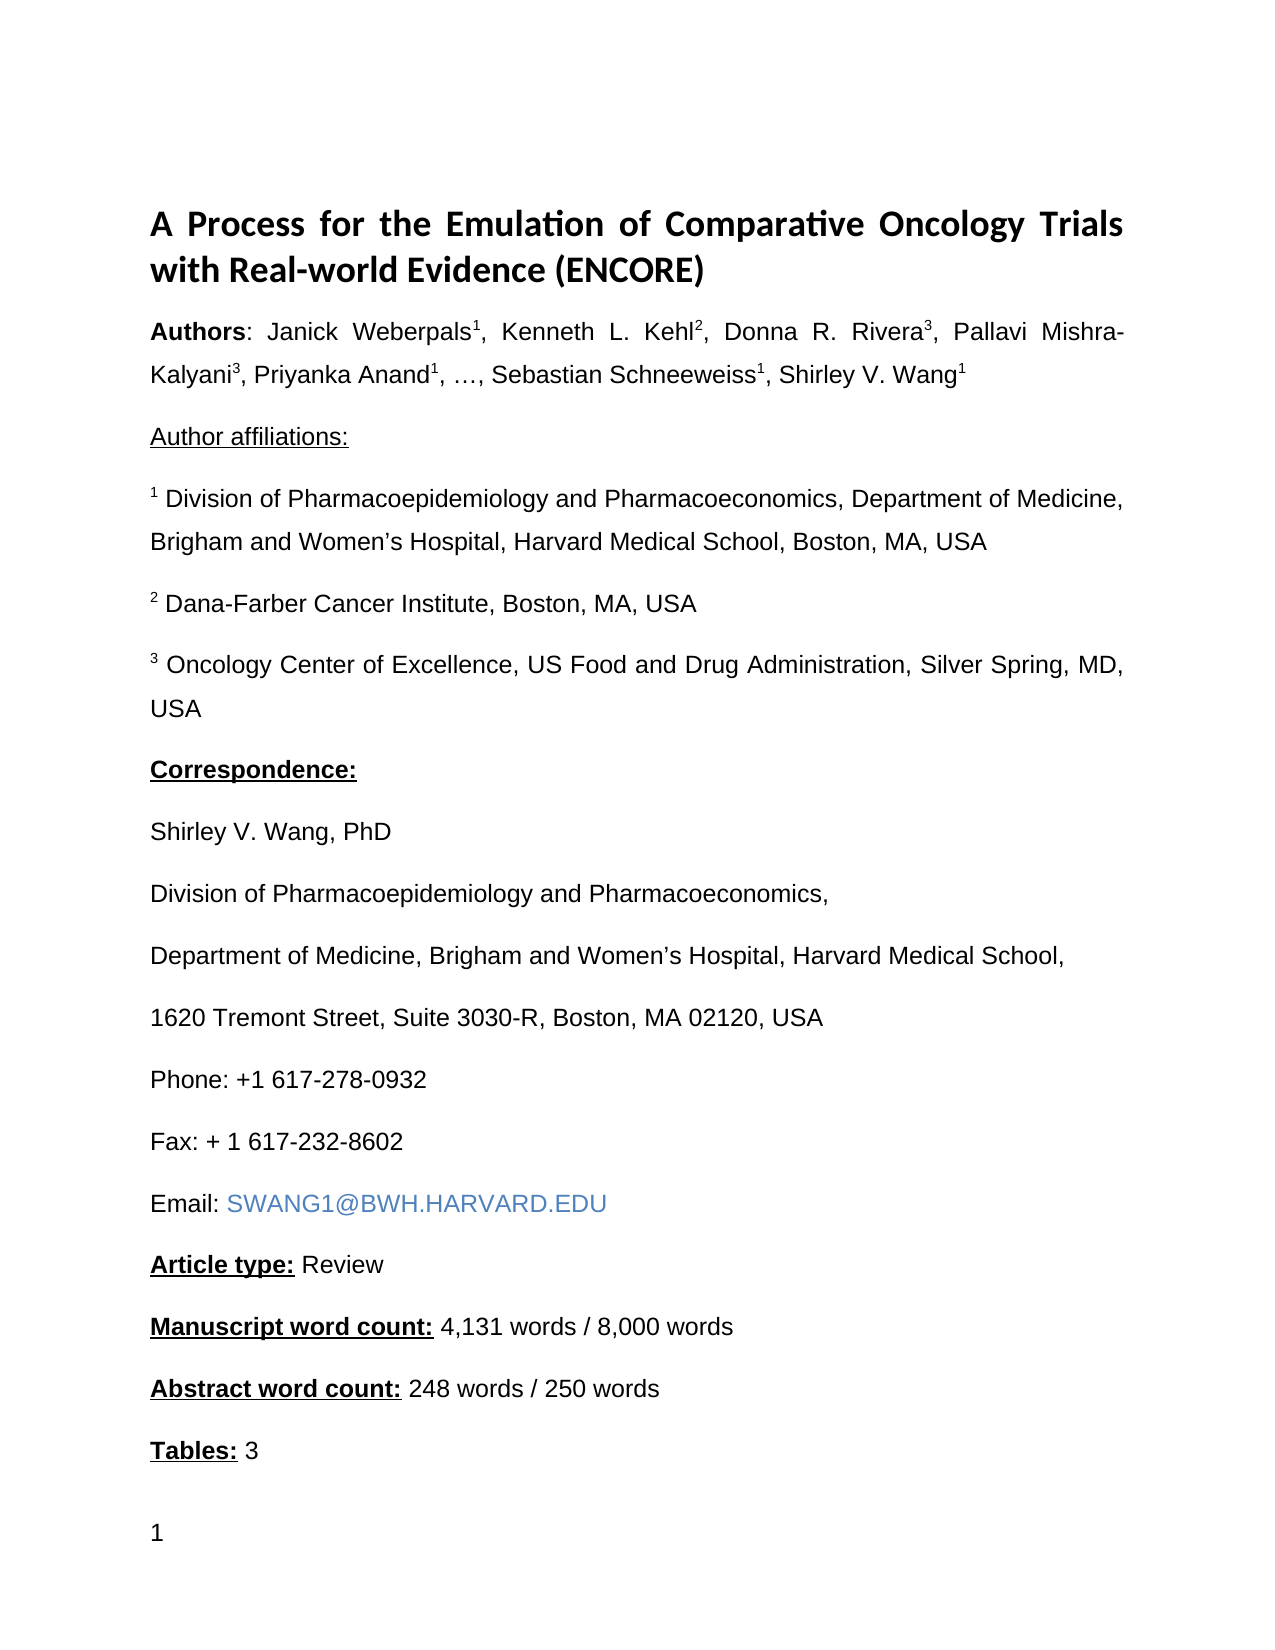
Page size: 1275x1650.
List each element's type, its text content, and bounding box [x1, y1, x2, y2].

text Shirley V. Wang, PhD [150, 817, 1125, 846]
title A Process for the Emulation of Comparative Oncology Trials with Real-world Evidence (ENCORE) [150, 200, 1125, 292]
text Article type: Review [150, 1250, 1125, 1279]
text Department of Medicine, Brigham and Women’s Hospital, Harvard Medical School, [150, 941, 1125, 970]
text Correspondence: [150, 755, 1125, 784]
text Email: SWANG1@BWH.HARVARD.EDU [150, 1188, 1125, 1217]
text Author affiliations: [150, 422, 1125, 450]
text 1 Division of Pharmacoepidemiology and Pharmacoeconomics, Department of Medicine, Brigham and Women’s Hospital, Harvard Medical School, Boston, MA, USA [150, 483, 1125, 555]
text 1620 Tremont Street, Suite 3030-R, Boston, MA 02120, USA [150, 1003, 1125, 1032]
text 3 Oncology Center of Excellence, US Food and Drug Administration, Silver Spring, MD, USA [150, 650, 1125, 722]
text Division of Pharmacoepidemiology and Pharmacoeconomics, [150, 879, 1125, 908]
text Fax: + 1 617-232-8602 [150, 1127, 1125, 1155]
text Manuscript word count: 4,131 words / 8,000 words [150, 1312, 1125, 1341]
text Authors: Janick Weberpals1, Kenneth L. Kehl2, Donna R. Rivera3, Pallavi Mishra-Kalyani3, Priyanka Anand1, …, Sebastian Schneeweiss1, Shirley V. Wang1 [150, 317, 1125, 388]
text 2 Dana-Farber Cancer Institute, Boston, MA, USA [150, 588, 1125, 617]
text Phone: +1 617-278-0932 [150, 1065, 1125, 1093]
text Abstract word count: 248 words / 250 words [150, 1374, 1125, 1403]
text Tables: 3 [150, 1436, 1125, 1465]
